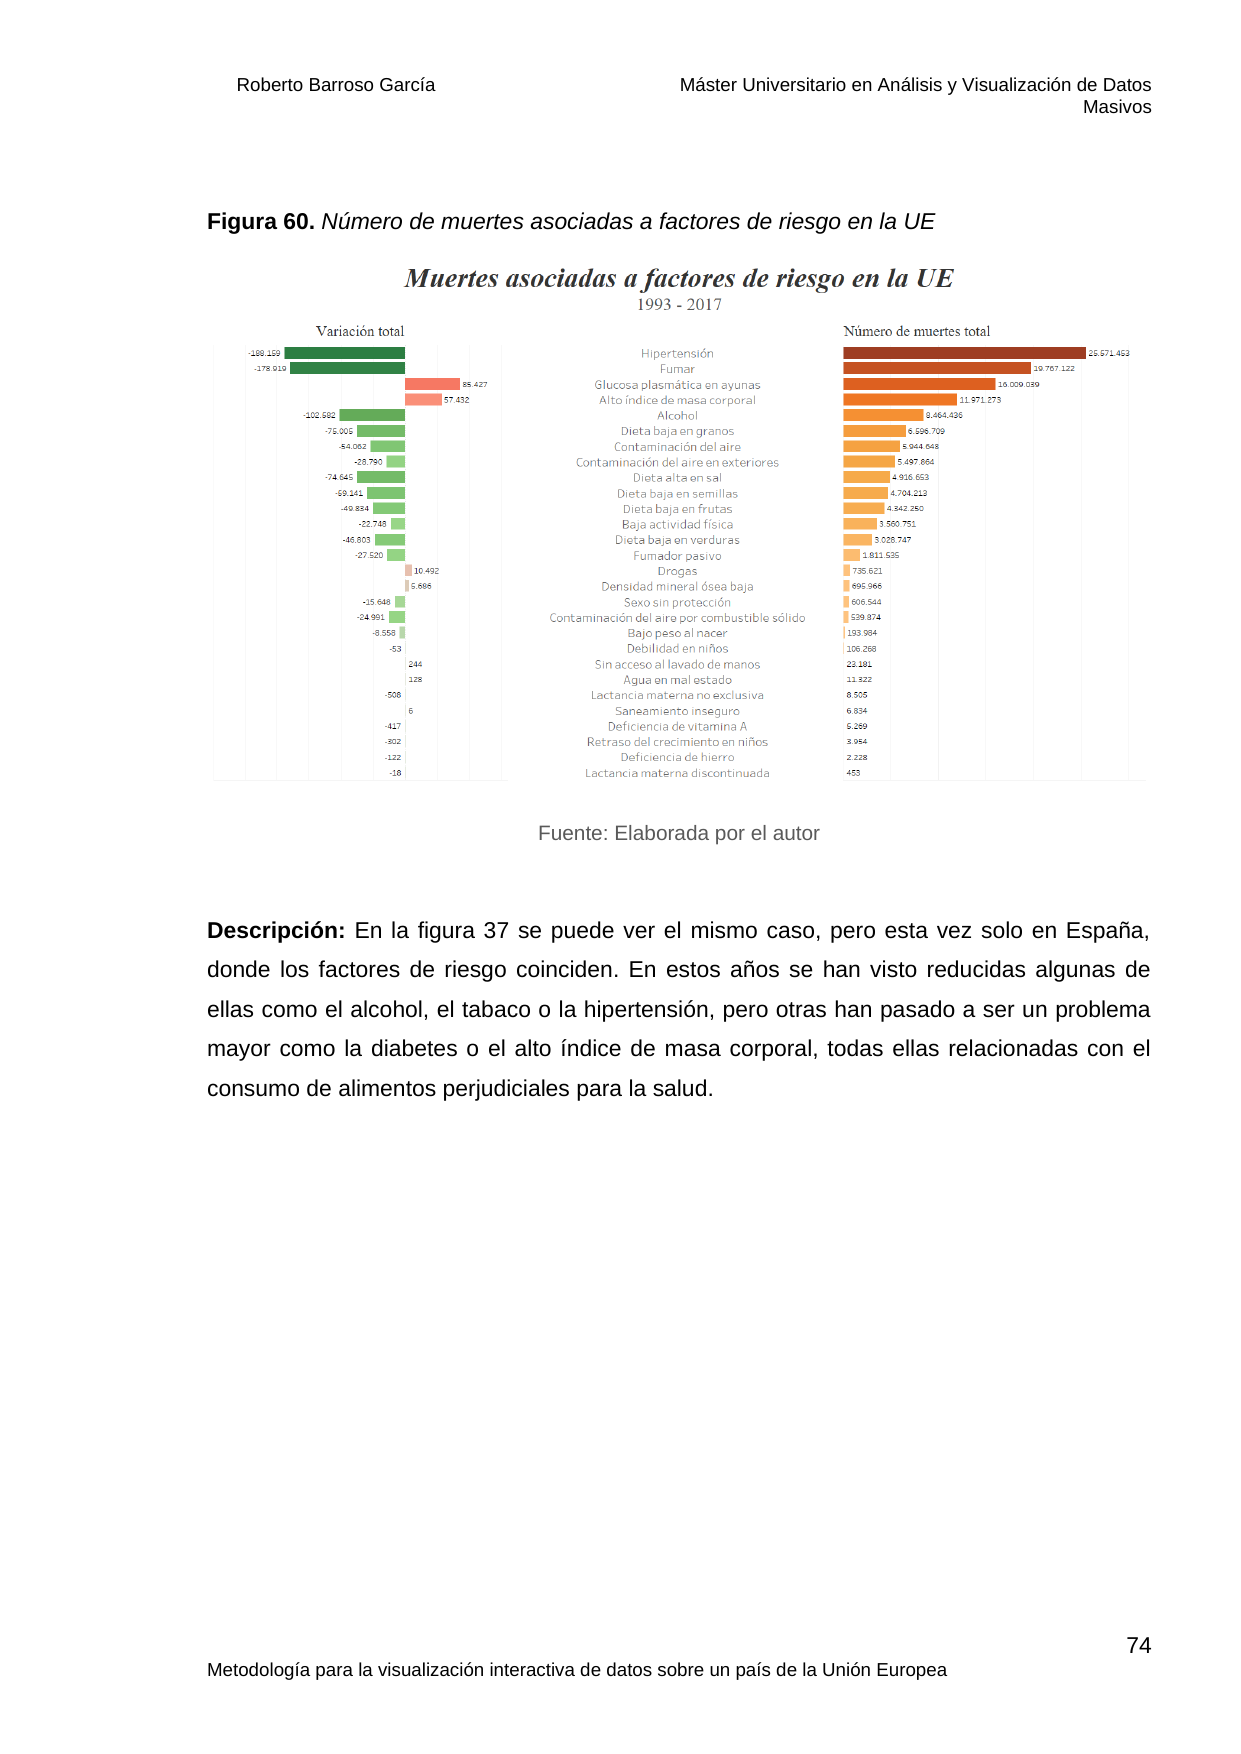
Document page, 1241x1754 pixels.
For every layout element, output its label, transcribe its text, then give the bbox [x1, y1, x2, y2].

text Descripción: En la figura 37 se puede ver el mismo caso, pero esta vez solo en España, donde los factores de riesgo coinciden. En estos años se han visto reducidas algunas de ellas como el alcohol, el tabaco o la hipertensión, pero otras han pasado a ser un problema mayor como la diabetes o el alto índice de masa corporal, todas ellas relacionadas con el consumo de alimentos perjudiciales para la salud. [207, 917, 1152, 1101]
picture [206, 255, 1152, 787]
text Fuente: Elaborada por el autor [207, 821, 1152, 844]
text Figura 60. Número de muertes asociadas a factores de riesgo en la UE [207, 208, 1152, 234]
